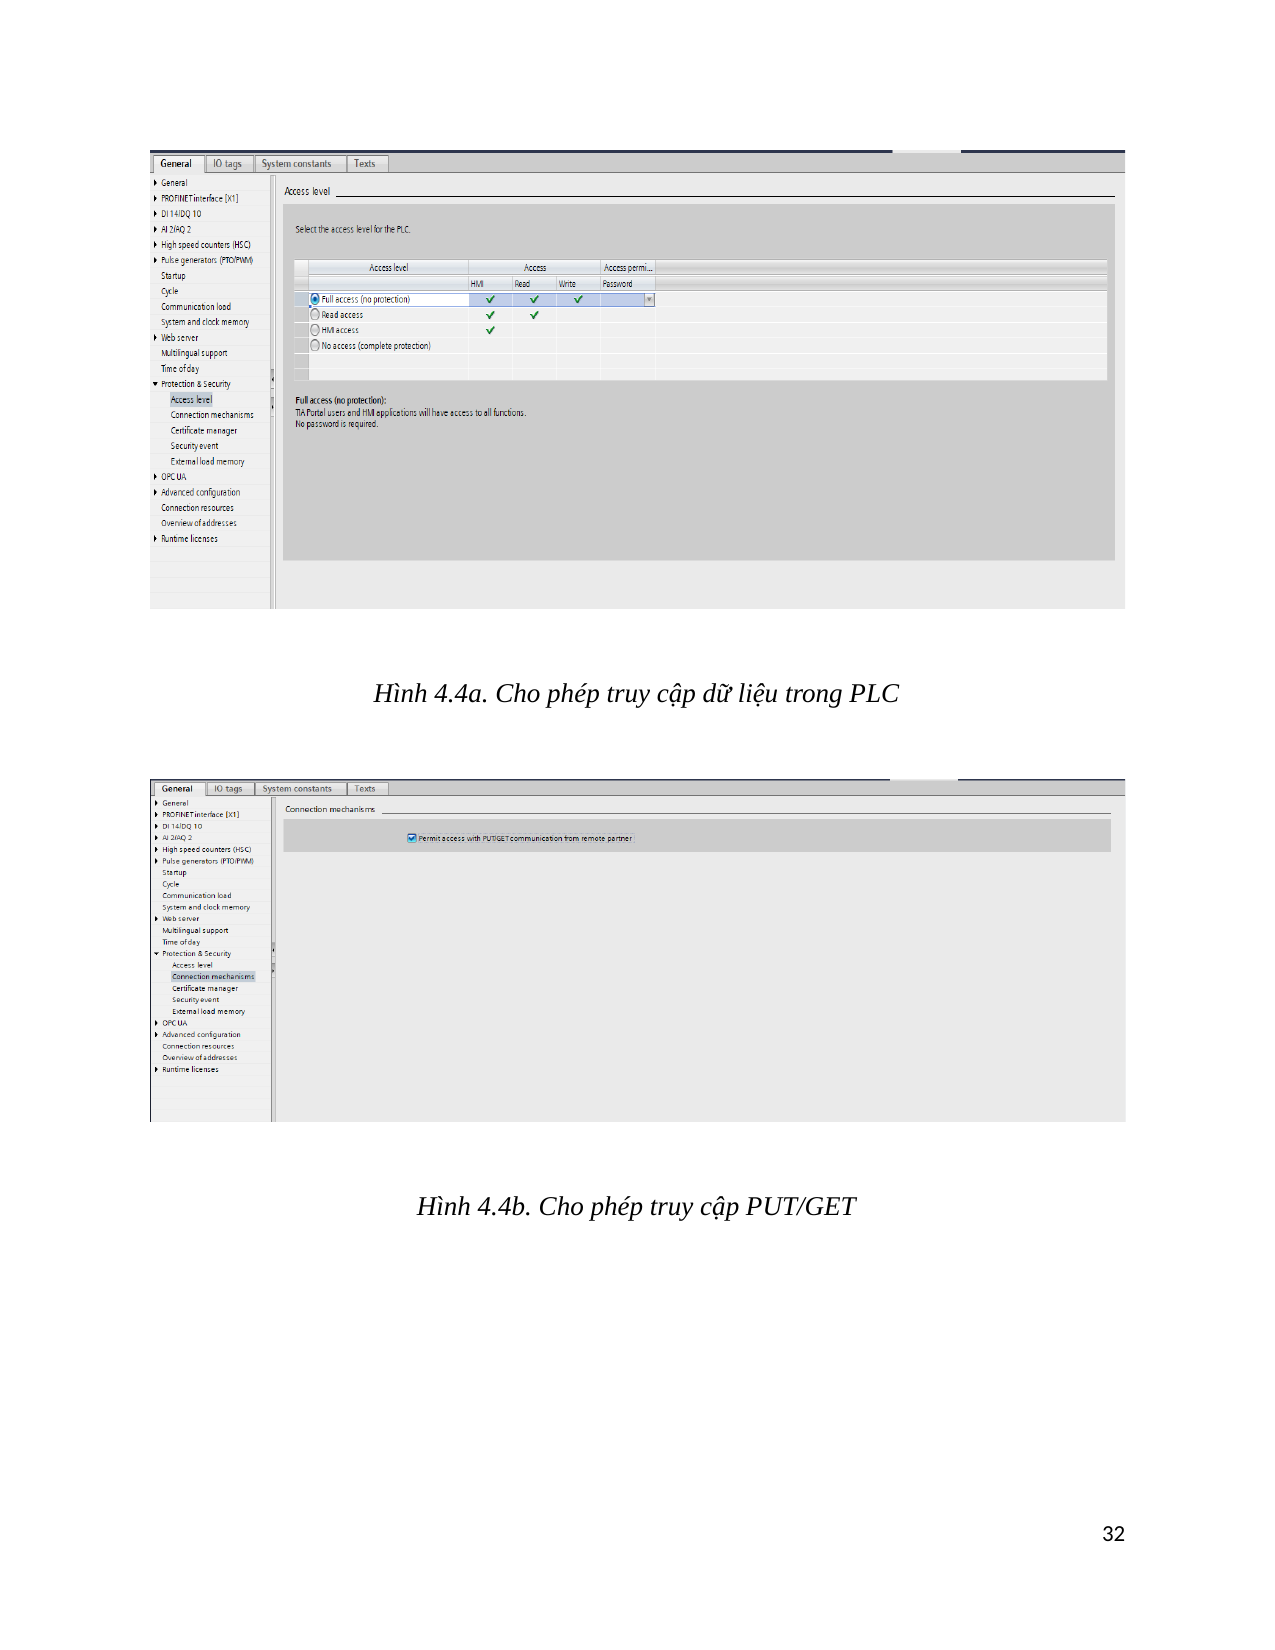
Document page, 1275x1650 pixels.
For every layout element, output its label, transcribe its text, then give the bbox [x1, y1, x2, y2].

text Hình 4.4a. Cho phép truy cập dữ liệu trong PLC [150, 677, 1125, 709]
picture [150, 150, 1125, 609]
text Hình 4.4b. Cho phép truy cập PUT/GET [150, 1191, 1125, 1222]
picture [150, 779, 1125, 1122]
